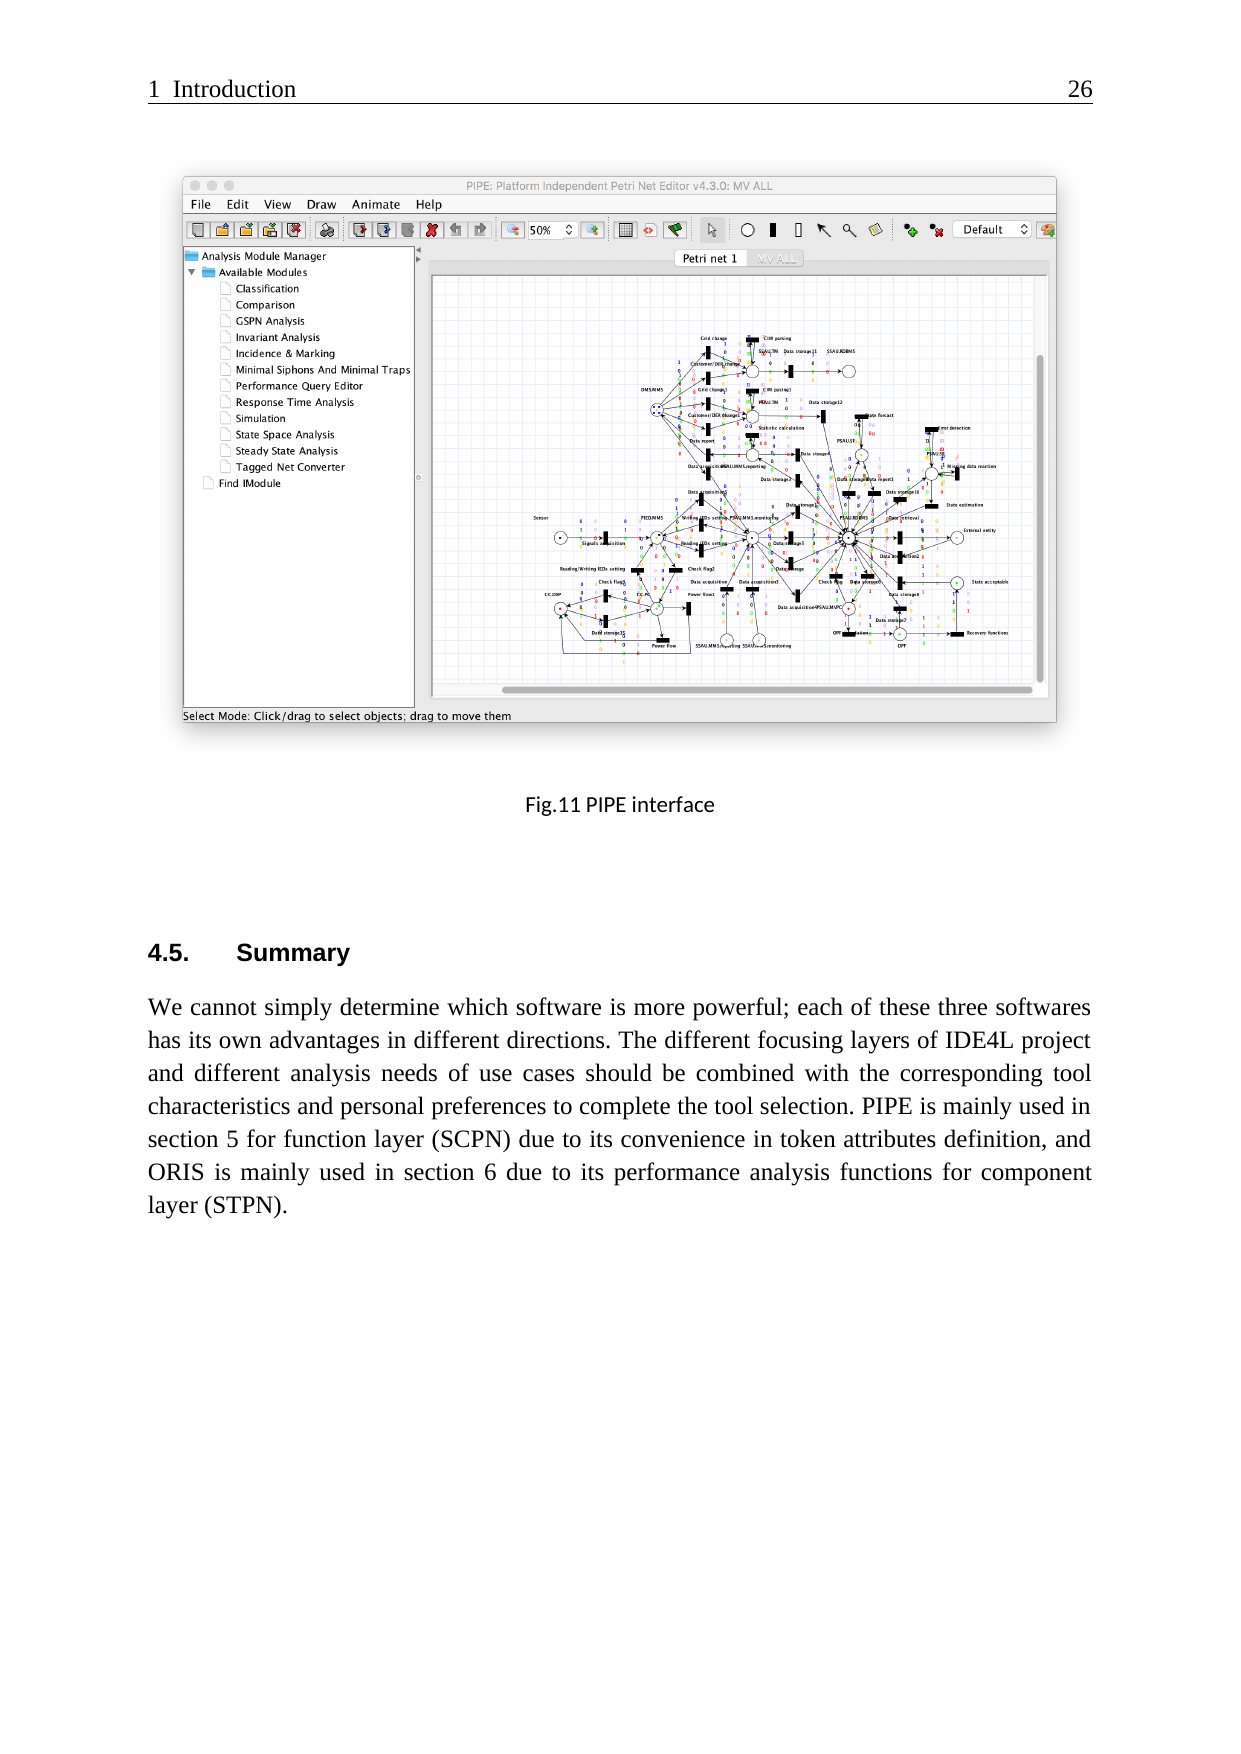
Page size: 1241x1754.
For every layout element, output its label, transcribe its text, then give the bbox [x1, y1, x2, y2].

text Fig.11 PIPE interface [148, 790, 1093, 818]
title Summary [148, 938, 1093, 967]
picture [147, 147, 1092, 765]
text We cannot simply determine which software is more powerful; each of these three softwares has its own advantages in different directions. The different focusing layers of IDE4L project and different analysis needs of use cases should be combined with the corresponding tool characteristics and personal preferences to complete the tool selection. PIPE is mainly used in section 5 for function layer (SCPN) due to its convenience in token attributes definition, and ORIS is mainly used in section 6 due to its performance analysis functions for component layer (STPN). [148, 992, 1093, 1219]
